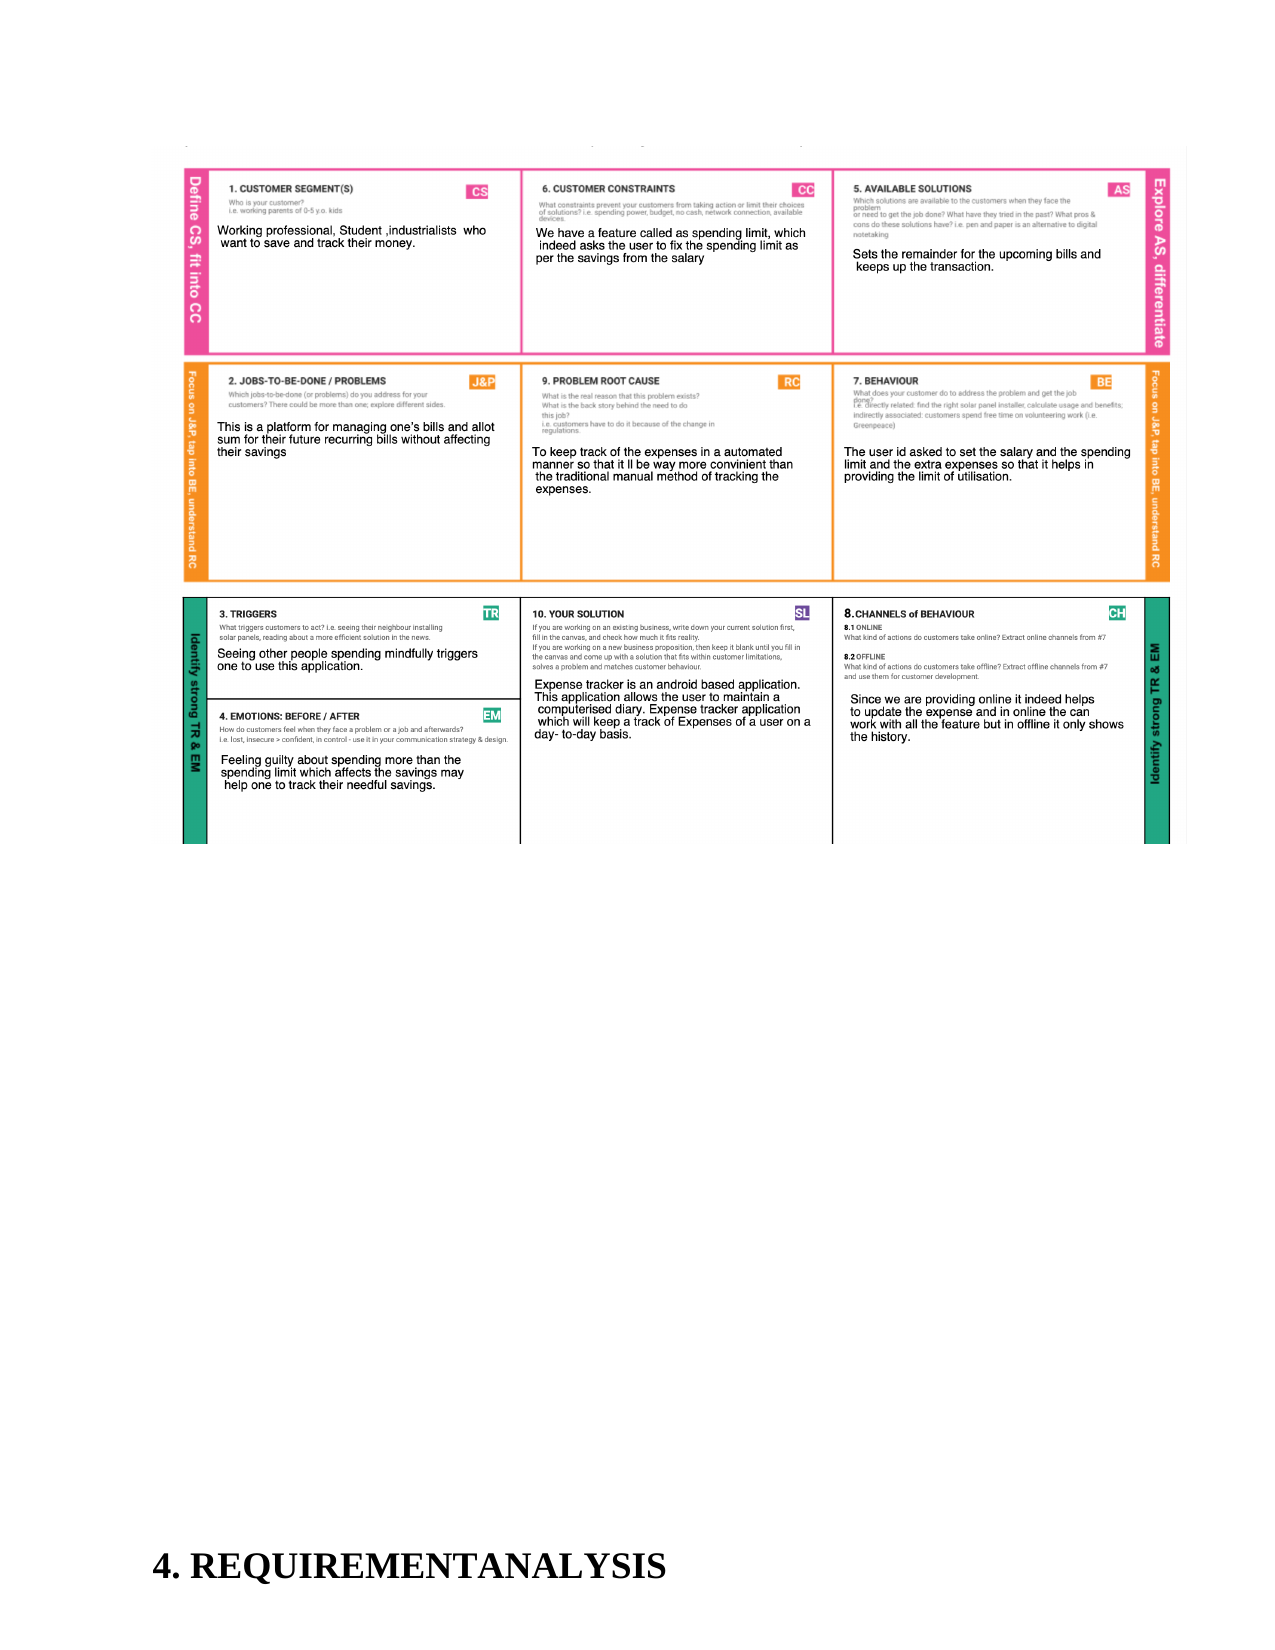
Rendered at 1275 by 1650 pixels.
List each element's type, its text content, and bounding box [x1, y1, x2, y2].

list REQUIREMENTANALYSIS [152, 1543, 1255, 1586]
picture [151, 146, 1187, 844]
